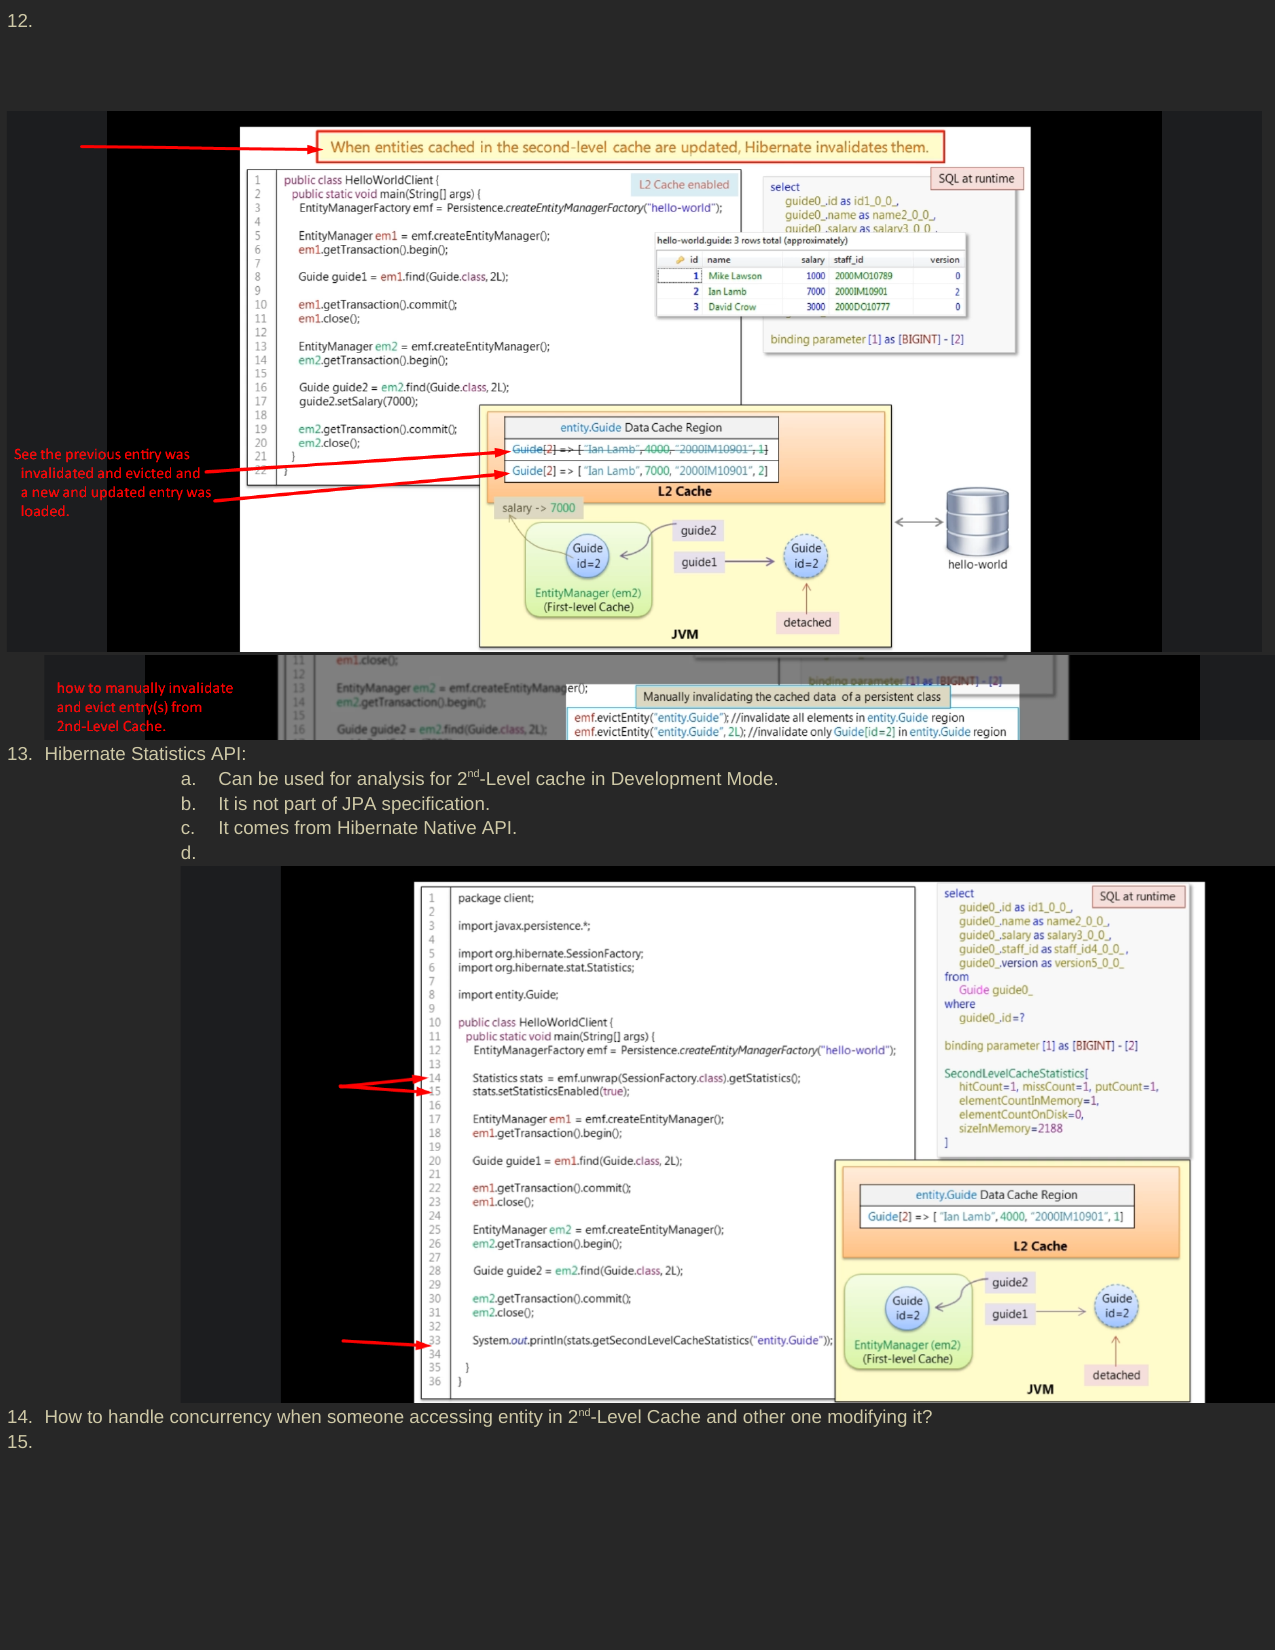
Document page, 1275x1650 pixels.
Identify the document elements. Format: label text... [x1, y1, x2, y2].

list It comes from Hibernate Native API. [181, 817, 1255, 839]
picture [44, 655, 1275, 740]
list It is not part of JPA specification. [181, 792, 1255, 814]
list Hibernate Statistics API: [7, 743, 1255, 764]
picture [6, 111, 1262, 652]
list How to handle concurrency when someone accessing entity in 2nd-Level Cache and other one modifying it? [7, 1406, 1255, 1428]
picture [180, 866, 1275, 1403]
list Can be used for analysis for 2nd-Level cache in Development Mode. [181, 768, 1255, 789]
